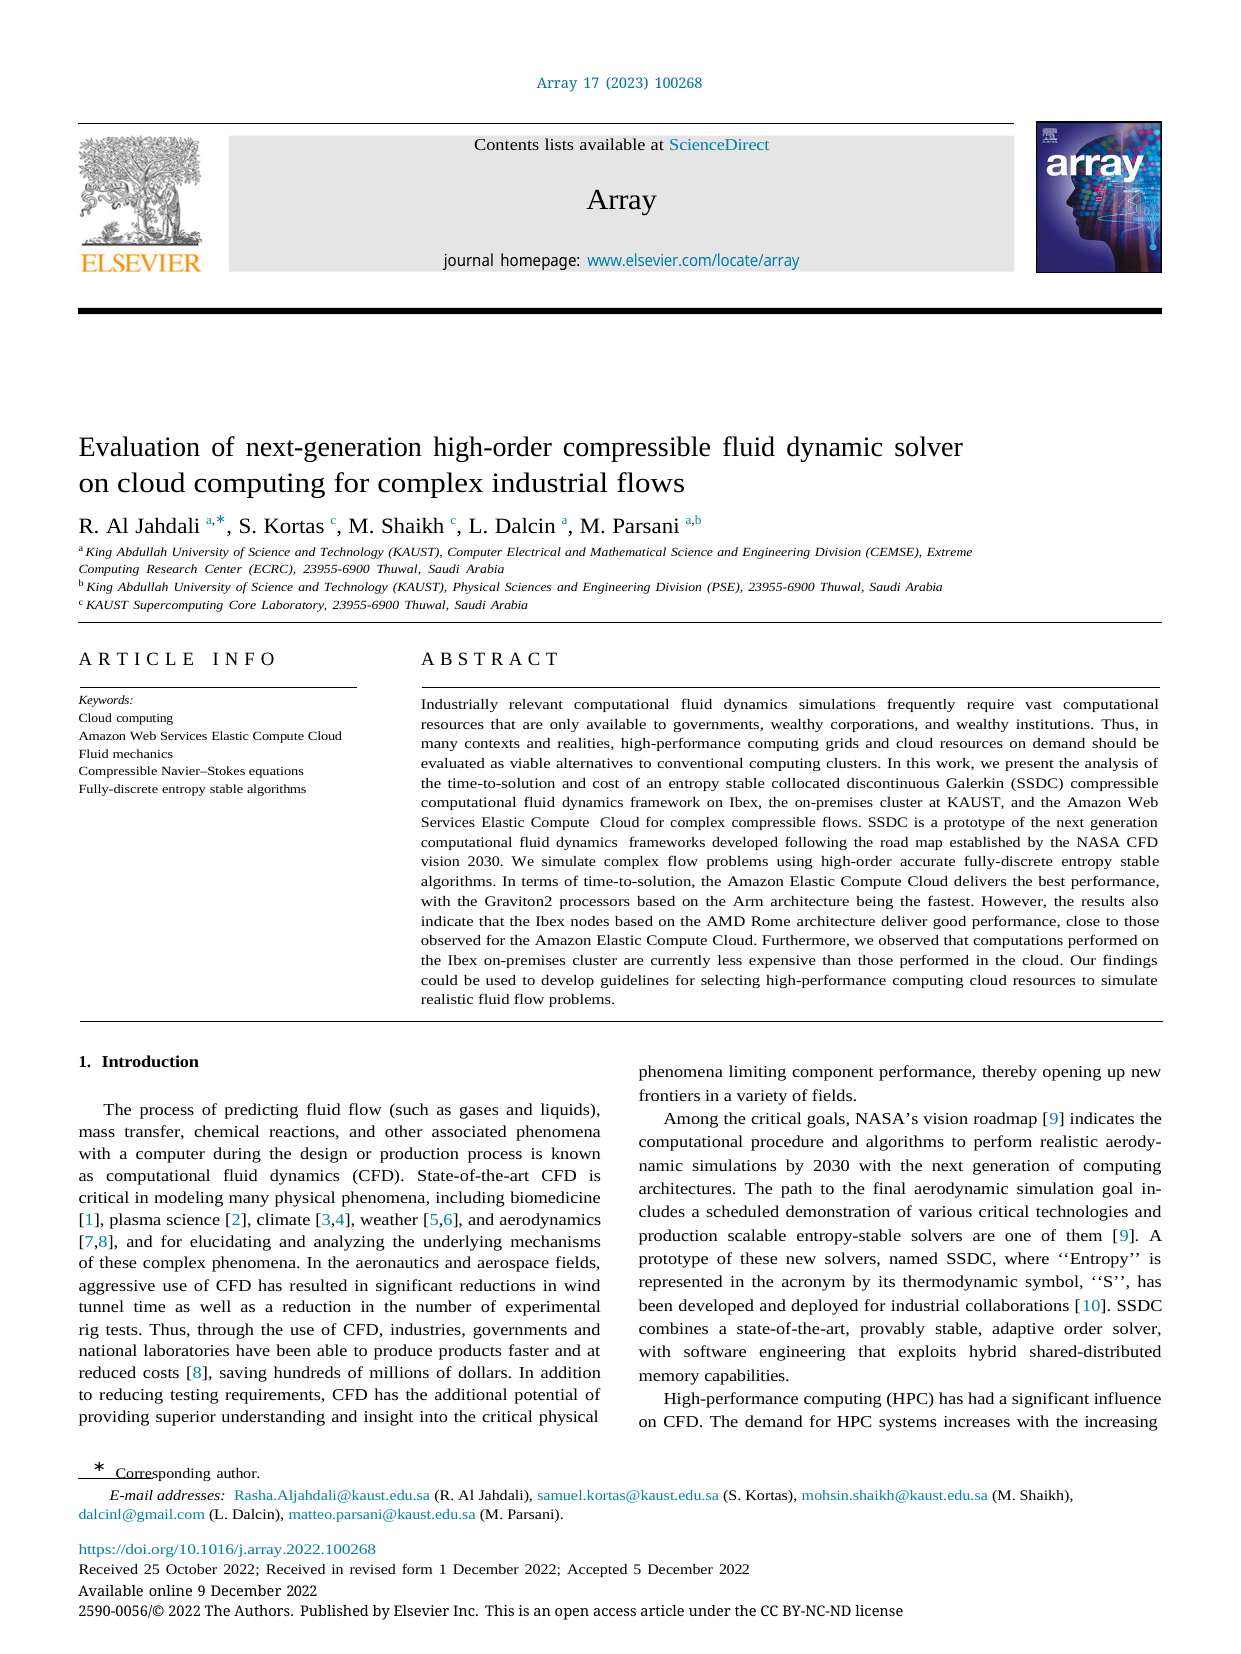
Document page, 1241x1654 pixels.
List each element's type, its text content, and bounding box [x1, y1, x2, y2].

text phenomena limiting component performance, thereby opening up new frontiers in a variety of fields. [638, 1062, 1162, 1104]
text Keywords: [78, 693, 347, 707]
picture [538, 78, 543, 86]
subtitle Introduction [78, 1052, 605, 1071]
picture [860, 1490, 866, 1500]
picture [180, 1545, 185, 1554]
picture [120, 1544, 125, 1554]
picture [153, 1547, 165, 1552]
text a King Abdullah University of Science and Technology (KAUST), Computer Electrical and Mathematical Science and Engineering Division (CEMSE), Extreme Computing Research Center (ECRC), 23955-6900 Thuwal, Saudi Arabia [78, 543, 993, 576]
picture [626, 1490, 639, 1503]
picture [699, 142, 705, 150]
picture [1037, 122, 1161, 272]
picture [123, 1509, 136, 1519]
picture [278, 1490, 283, 1500]
text E-mail addresses: Rasha.Aljahdali@kaust.edu.sa (R. Al Jahdali), samuel.kortas@kaust.edu.sa (S. Kortas), mohsin.shaikh@kaust.edu.sa (M. Shaikh), dalcinl@gmail.com (L. Dalcin), matteo.parsani@kaust.edu.sa (M. Parsani). [78, 1486, 1173, 1523]
picture [126, 1512, 132, 1519]
picture [116, 1544, 121, 1554]
text Compressible Navier–Stokes equations Fully-discrete entropy stable algorithms [78, 764, 311, 796]
picture [444, 1509, 449, 1517]
picture [383, 1509, 396, 1522]
text c KAUST Supercomputing Core Laboratory, 23955-6900 Thuwal, Saudi Arabia [78, 596, 1173, 612]
text Evaluation of next-generation high-order compressible fluid dynamic solver on cloud computing for complex industrial flows [78, 430, 993, 498]
text Amazon Web Services Elastic Compute Cloud Fluid mechanics [78, 729, 347, 761]
picture [79, 1509, 85, 1519]
picture [78, 135, 203, 272]
picture [337, 1490, 350, 1503]
text Array 17 (2023) 100268 [67, 73, 1172, 93]
picture [85, 1236, 93, 1247]
text Among the critical goals, NASA’s vision roadmap [9] indicates the computational procedure and algorithms to perform realistic aerody- namic simulations by 2030 with the next generation of computing architectures. The path to the final aerodynamic simulation goal in- cludes a scheduled demonstration of various critical technologies and production scalable entropy-stable solvers are one of them [9]. A prototype of these new solvers, named SSDC, where ‘‘Entropy’’ is represented in the acronym by its thermodynamic symbol, ‘‘S’’, has been developed and deployed for industrial collaborations [10]. SSDC combines a state-of-the-art, provably stable, adaptive order solver, with software engineering that exploits hybrid shared-distributed memory capabilities. [638, 1109, 1162, 1384]
text b King Abdullah University of Science and Technology (KAUST), Physical Sciences and Engineering Division (PSE), 23955-6900 Thuwal, Saudi Arabia [78, 580, 1173, 594]
text https://doi.org/10.1016/j.array.2022.100268 [78, 1541, 1173, 1557]
text Industrially relevant computational fluid dynamics simulations frequently require vast computational resources that are only available to governments, wealthy corporations, and wealthy institutions. Thus, in many contexts and realities, high-performance computing grids and cloud resources on demand should be evaluated as viable alternatives to conventional computing clusters. In this work, we present the analysis of the time-to-solution and cost of an entropy stable collocated discontinuous Galerkin (SSDC) compressible computational fluid dynamics framework on Ibex, the on-premises cluster at KAUST, and the Amazon Web Services Elastic Compute Cloud for complex compressible flows. SSDC is a prototype of the next generation computational fluid dynamics frameworks developed following the road map established by the NASA CFD vision 2030. We simulate complex flow problems using high-order accurate fully-discrete entropy stable algorithms. In terms of time-to-solution, the Amazon Elastic Compute Cloud delivers the best performance, with the Graviton2 processors based on the Arm architecture being the fastest. However, the results also indicate that the Ibex nodes based on the AMD Rome architecture deliver good performance, close to those observed for the Amazon Elastic Compute Cloud. Furthermore, we observed that computations performed on the Ibex on-premises cluster are currently less expensive than those performed in the cloud. Our findings could be used to develop guidelines for selecting high-performance computing cloud resources to simulate realistic fluid flow problems. [421, 696, 1159, 1008]
picture [368, 1544, 375, 1550]
picture [879, 1490, 886, 1500]
text A R T I C L E I N F O A B S T R A C T [78, 648, 1173, 670]
text The process of predicting fluid flow (such as gases and liquids), mass transfer, chemical reactions, and other associated phenomena with a computer during the design or production process is known as computational fluid dynamics (CFD). State-of-the-art CFD is critical in modeling many physical phenomena, including biomedicine [1], plasma science [2], climate [3,4], weather [5,6], and aerodynamics [7,8], and for elucidating and analyzing the underlying mechanisms of these complex phenomena. In the aeronautics and aerospace fields, aggressive use of CFD has resulted in significant reductions in wind tunnel time as well as a reduction in the number of experimental rig tests. Thus, through the use of CFD, industries, governments and national laboratories have been able to produce products faster and at reduced costs [8], saving hundreds of millions of dollars. In addition to reducing testing requirements, CFD has the additional potential of providing superior understanding and insight into the critical physical [78, 1099, 601, 1426]
picture [823, 1490, 829, 1500]
picture [237, 1547, 241, 1557]
picture [259, 1490, 265, 1500]
text Received 25 October 2022; Received in revised form 1 December 2022; Accepted 5 December 2022 [78, 1561, 1173, 1577]
text Cloud computing [78, 711, 347, 725]
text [78, 1601, 1162, 1621]
picture [148, 1512, 155, 1519]
picture [173, 1544, 178, 1554]
text R. Al Jahdali a,∗, S. Kortas c, M. Shaikh c, L. Dalcin a, M. Parsani a,b [78, 501, 1173, 541]
picture [694, 515, 700, 524]
text ∗ Corresponding author. [92, 1456, 1173, 1483]
picture [96, 1547, 104, 1557]
picture [308, 1511, 313, 1519]
picture [370, 1512, 377, 1519]
picture [895, 1490, 908, 1503]
text Available online 9 December 2022 [78, 1580, 1173, 1600]
picture [336, 1512, 342, 1522]
picture [313, 1490, 319, 1500]
picture [126, 1544, 133, 1554]
text High-performance computing (HPC) has had a significant influence on CFD. The demand for HPC systems increases with the increasing [638, 1389, 1162, 1431]
picture [430, 1214, 437, 1222]
